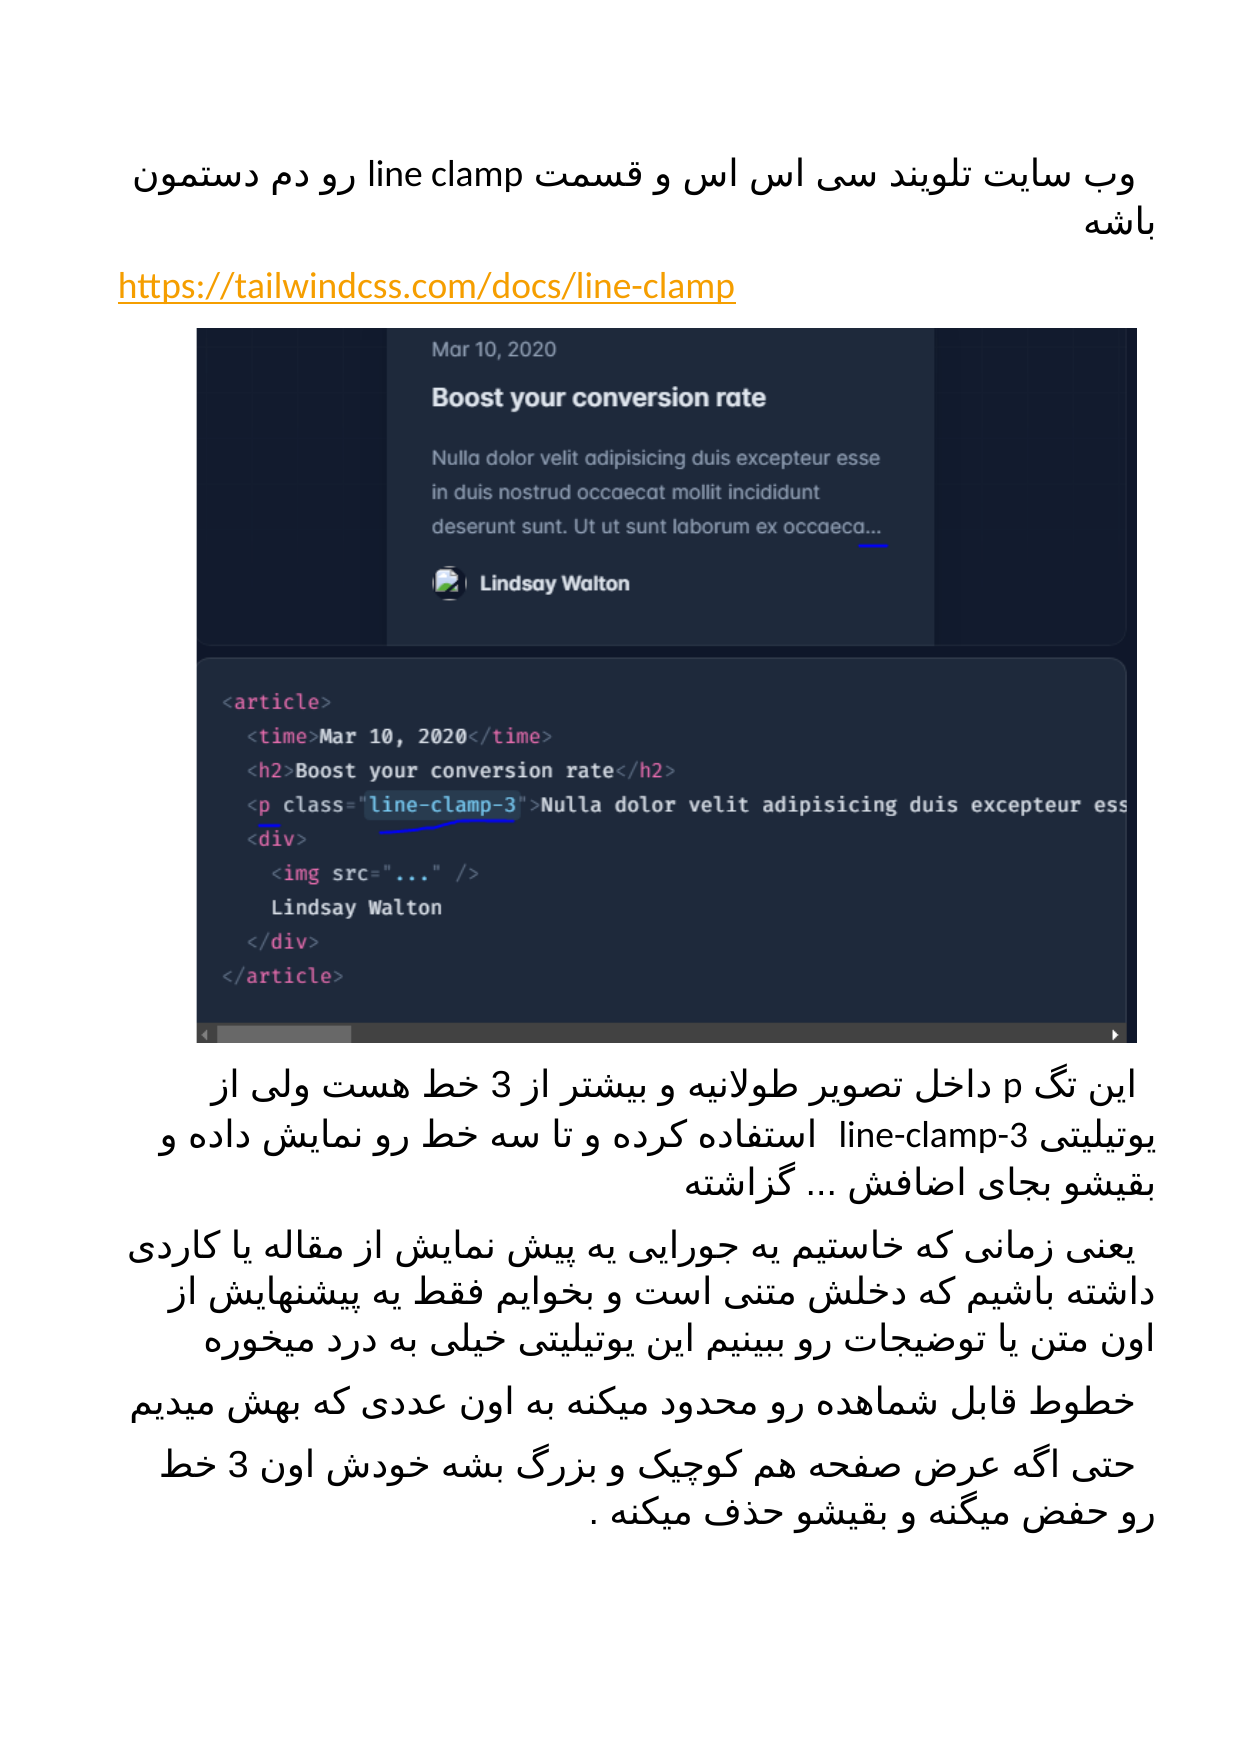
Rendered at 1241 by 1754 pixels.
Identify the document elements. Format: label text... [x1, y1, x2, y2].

text حتی اگه عرض صفحه هم کوچیک و بزرگ بشه خودش اون 3 خط رو حفض میگنه و بقیشو حذف میکنه . [118, 1443, 1157, 1532]
text این تگ p داخل تصویر طولانیه و بیشتر از 3 خط هست ولی از یوتیلیتی line-clamp-3 استفاده کرده و تا سه خط رو نمایش داده و بقیشو بجای اضافش ... گزاشته [118, 1061, 1157, 1203]
picture [196, 328, 1137, 1043]
text خطوط قابل شماهده رو محدود میکنه به اون عددی که بهش میدیم [118, 1379, 1157, 1422]
text وب سایت تلویند سی اس اس و قسمت line clamp رو دم دستمون باشه [118, 150, 1157, 242]
text یعنی زمانی که خاستیم یه جورایی یه پیش نمایش از مقاله یا کاردی داشته باشیم که دخلش متنی است و بخوایم فقط یه پیشنهایش از اون متن یا توضیجات رو ببینیم این یوتیلیتی خیلی به درد میخوره [118, 1223, 1157, 1359]
text https://tailwindcss.com/docs/line-clamp [118, 262, 1157, 308]
